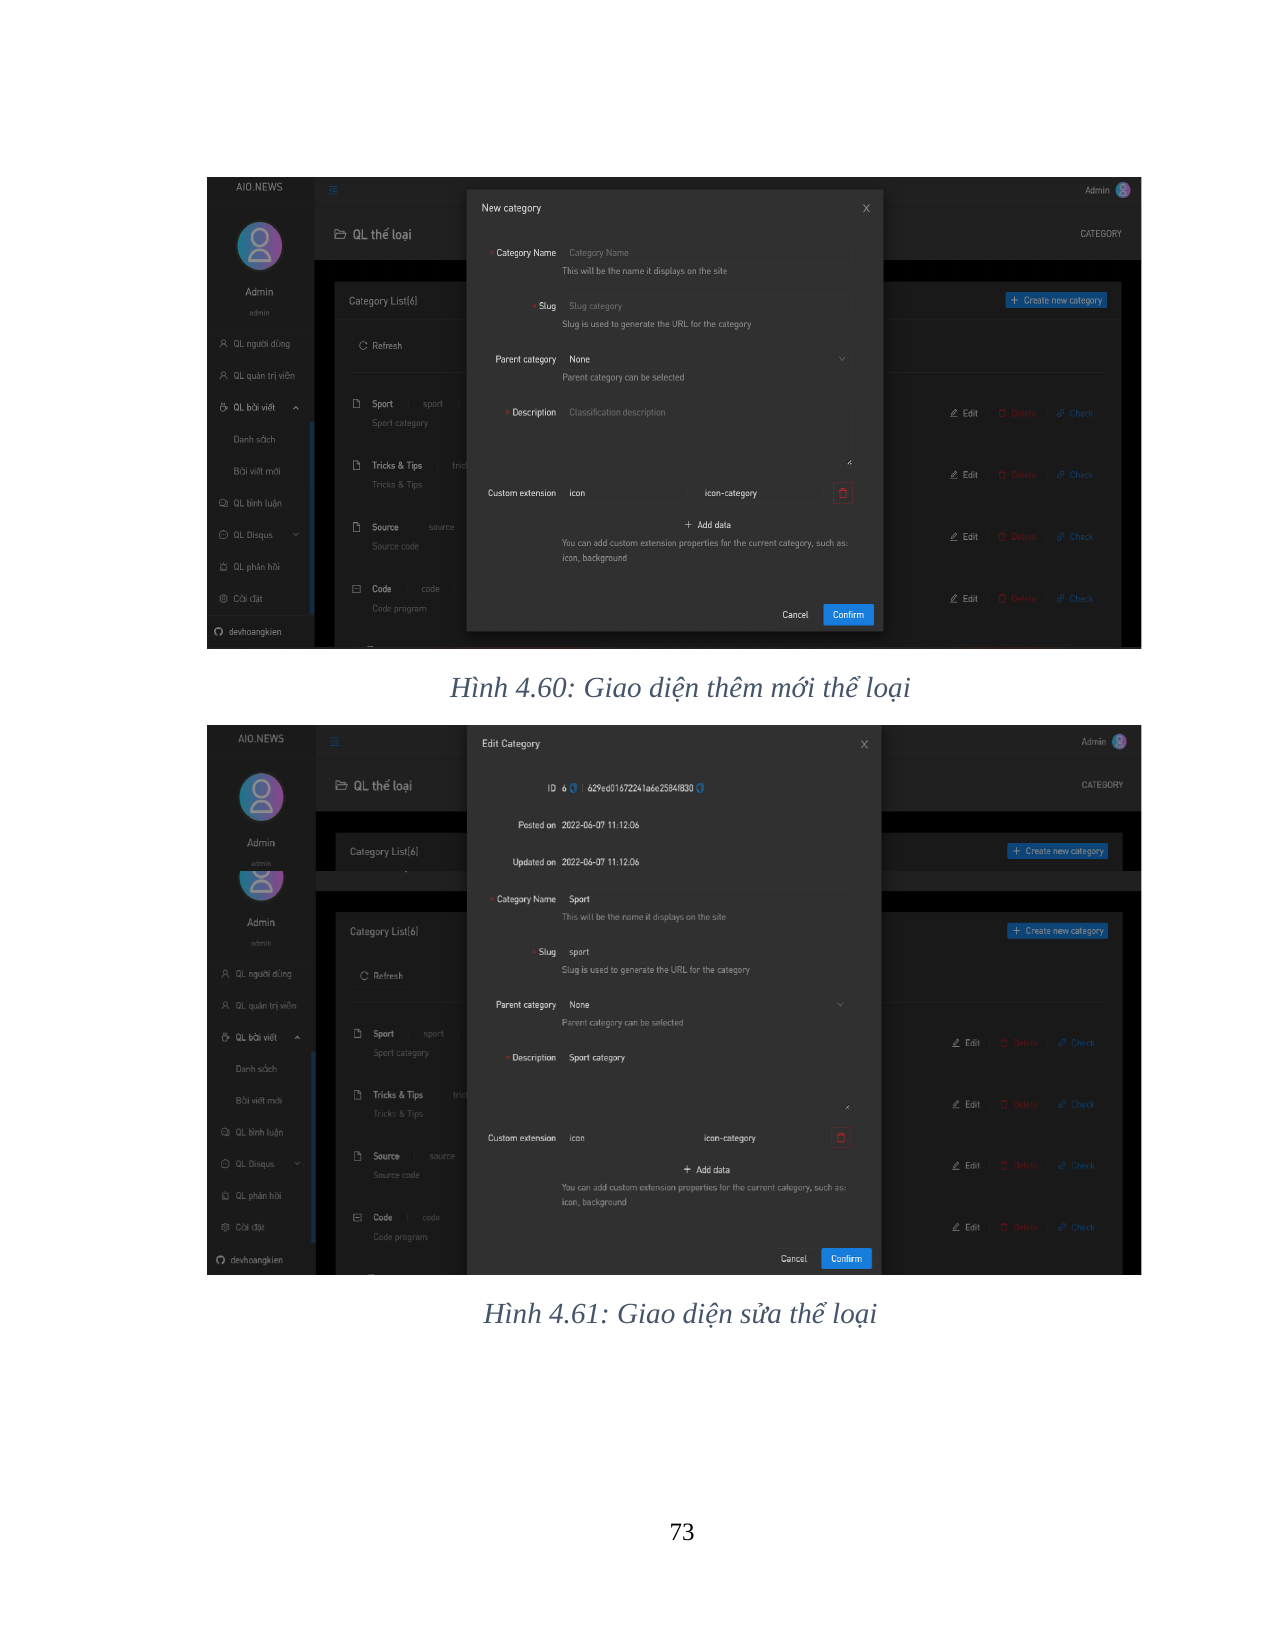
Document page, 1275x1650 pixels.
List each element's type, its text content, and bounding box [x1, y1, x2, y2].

picture [207, 177, 1142, 649]
text Hình 4.61: Giao diện sửa thể loại [207, 1296, 1156, 1329]
text Hình 4.60: Giao diện thêm mới thể loại [207, 670, 1156, 703]
picture [207, 725, 1142, 1275]
